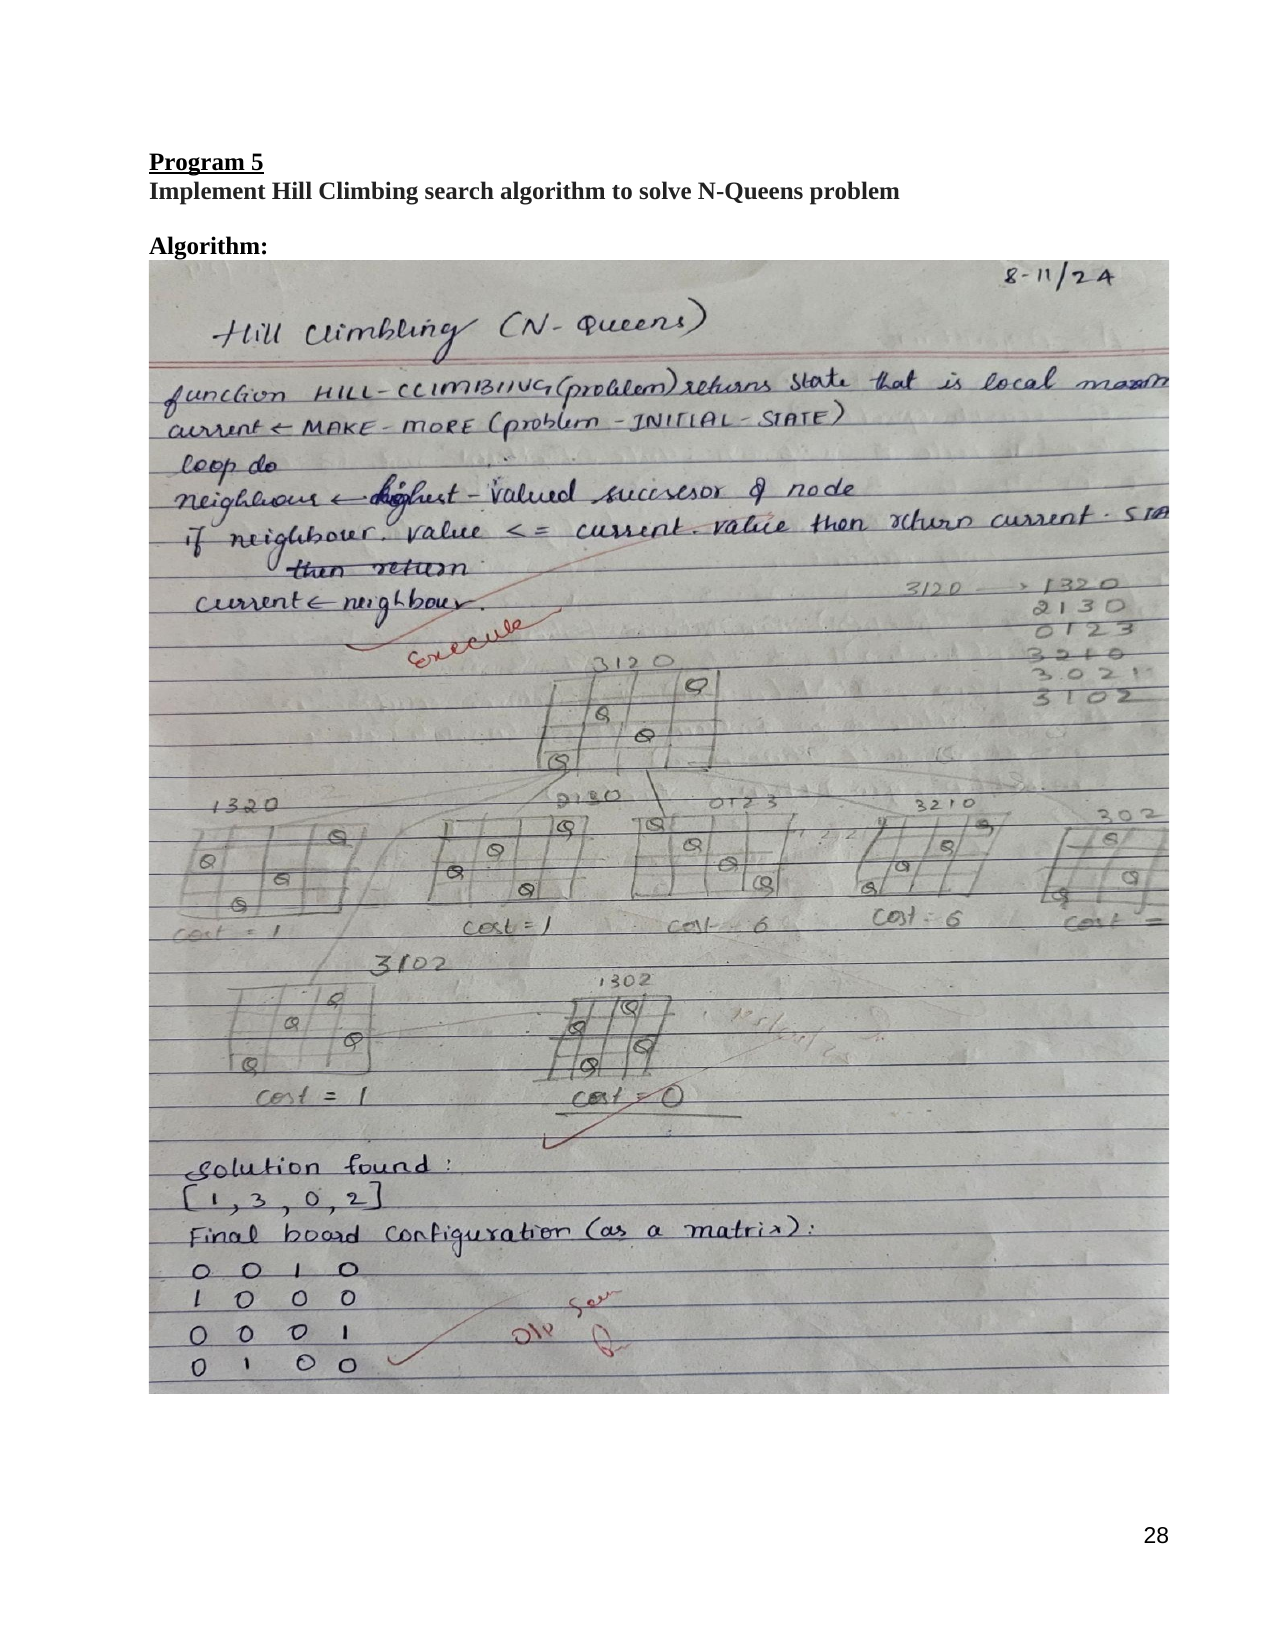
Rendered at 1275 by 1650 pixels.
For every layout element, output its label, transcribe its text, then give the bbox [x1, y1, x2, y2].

text Algorithm: [149, 231, 1169, 260]
picture [148, 260, 1170, 1394]
text Program 5 [149, 147, 1169, 176]
text Implement Hill Climbing search algorithm to solve N-Queens problem [149, 176, 1040, 205]
